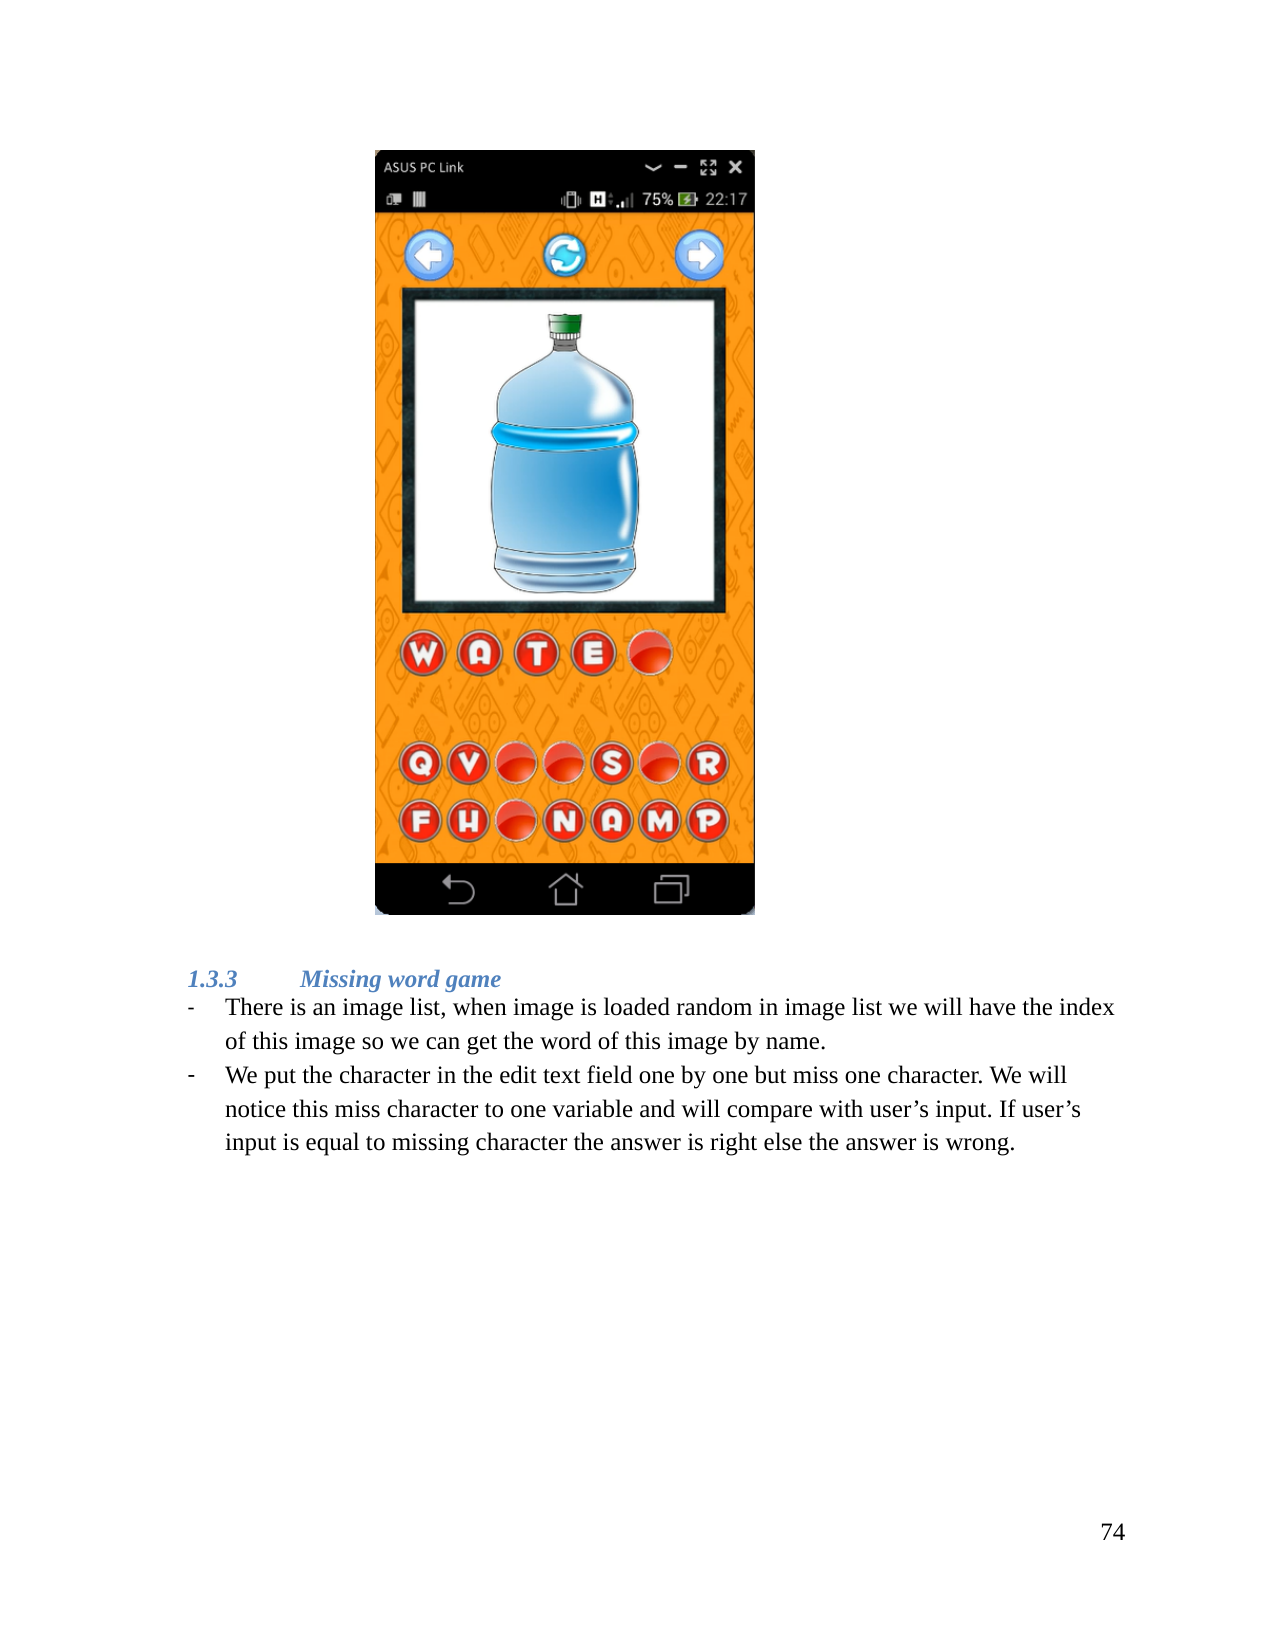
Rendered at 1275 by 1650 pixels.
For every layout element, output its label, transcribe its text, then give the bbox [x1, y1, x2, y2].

list There is an image list, when image is loaded random in image list we will have the index of this image so we can get the word of this image by name. [187, 992, 1125, 1054]
subtitle Missing word game [187, 964, 1125, 992]
list We put the character in the edit text field one by one but miss one character. We will notice this miss character to one variable and will compare with user’s input. If user’s input is equal to missing character the answer is right else the answer is wrong. [187, 1059, 1125, 1155]
picture [375, 150, 756, 915]
